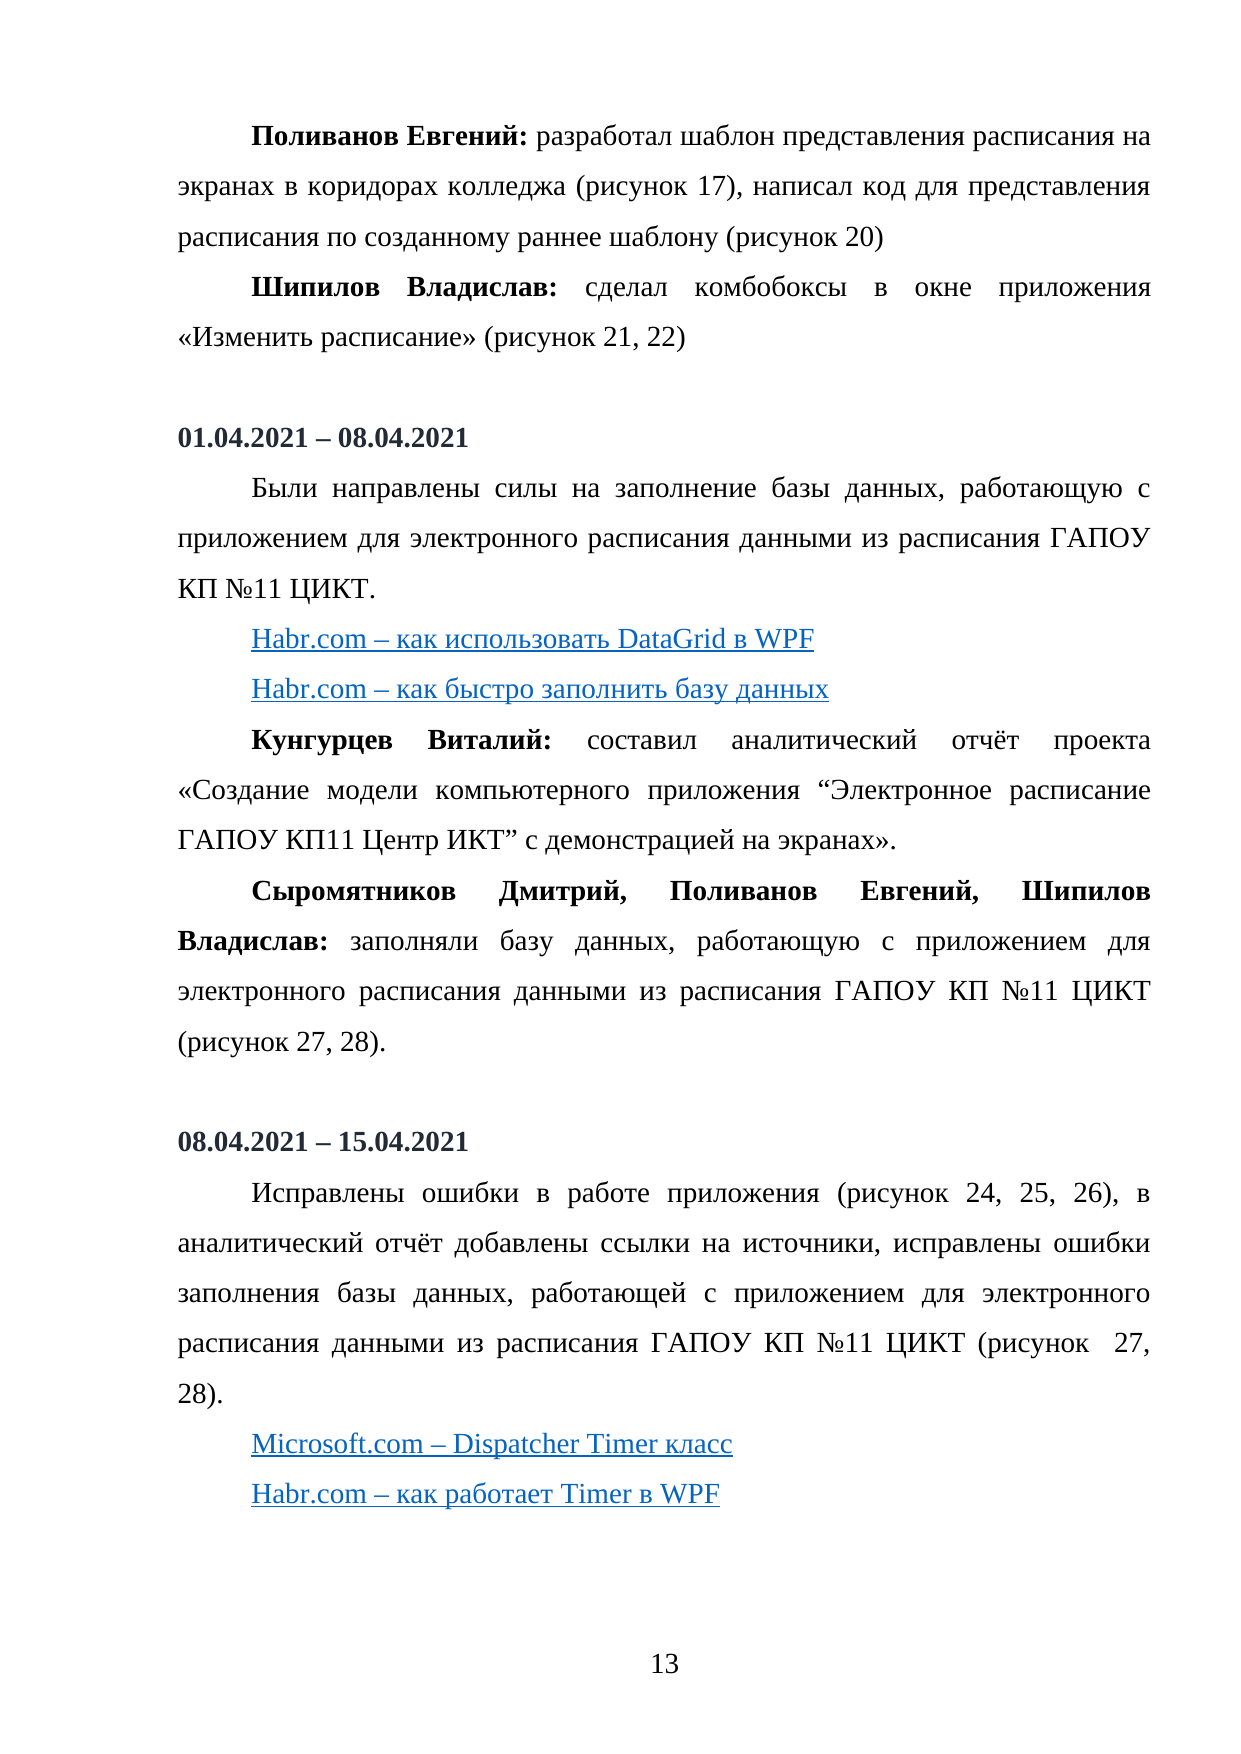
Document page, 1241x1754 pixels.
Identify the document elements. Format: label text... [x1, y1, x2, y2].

text Habr.com – как работает Timer в WPF [177, 1477, 1152, 1510]
text Кунгурцев Виталий: составил аналитический отчёт проекта «Создание модели компьютерного приложения “Электронное расписание ГАПОУ КП11 Центр ИКТ” с демонстрацией на экранах». [177, 722, 1152, 856]
text Были направлены силы на заполнение базы данных, работающую с приложением для электронного расписания данными из расписания ГАПОУ КП №11 ЦИКТ. [177, 470, 1152, 604]
text Поливанов Евгений: разработал шаблон представления расписания на экранах в коридорах колледжа (рисунок 17), написал код для представления расписания по созданному раннее шаблону (рисунок 20) [177, 118, 1152, 252]
text Habr.com – как быстро заполнить базу данных [177, 672, 1152, 705]
text Habr.com – как использовать DataGrid в WPF [177, 621, 1152, 655]
text 08.04.2021 – 15.04.2021 [177, 1124, 1152, 1158]
text 01.04.2021 – 08.04.2021 [177, 420, 1152, 453]
text Исправлены ошибки в работе приложения (рисунок 24, 25, 26), в аналитический отчёт добавлены ссылки на источники, исправлены ошибки заполнения базы данных, работающей с приложением для электронного расписания данными из расписания ГАПОУ КП №11 ЦИКТ (рисунок 27, 28). [177, 1175, 1152, 1409]
text Microsoft.com – Dispatcher Timer класс [177, 1426, 1152, 1460]
text Сыромятников Дмитрий, Поливанов Евгений, Шипилов Владислав: заполняли базу данных, работающую с приложением для электронного расписания данными из расписания ГАПОУ КП №11 ЦИКТ (рисунок 27, 28). [177, 873, 1152, 1057]
text Шипилов Владислав: сделал комбобоксы в окне приложения «Изменить расписание» (рисунок 21, 22) [177, 269, 1152, 353]
